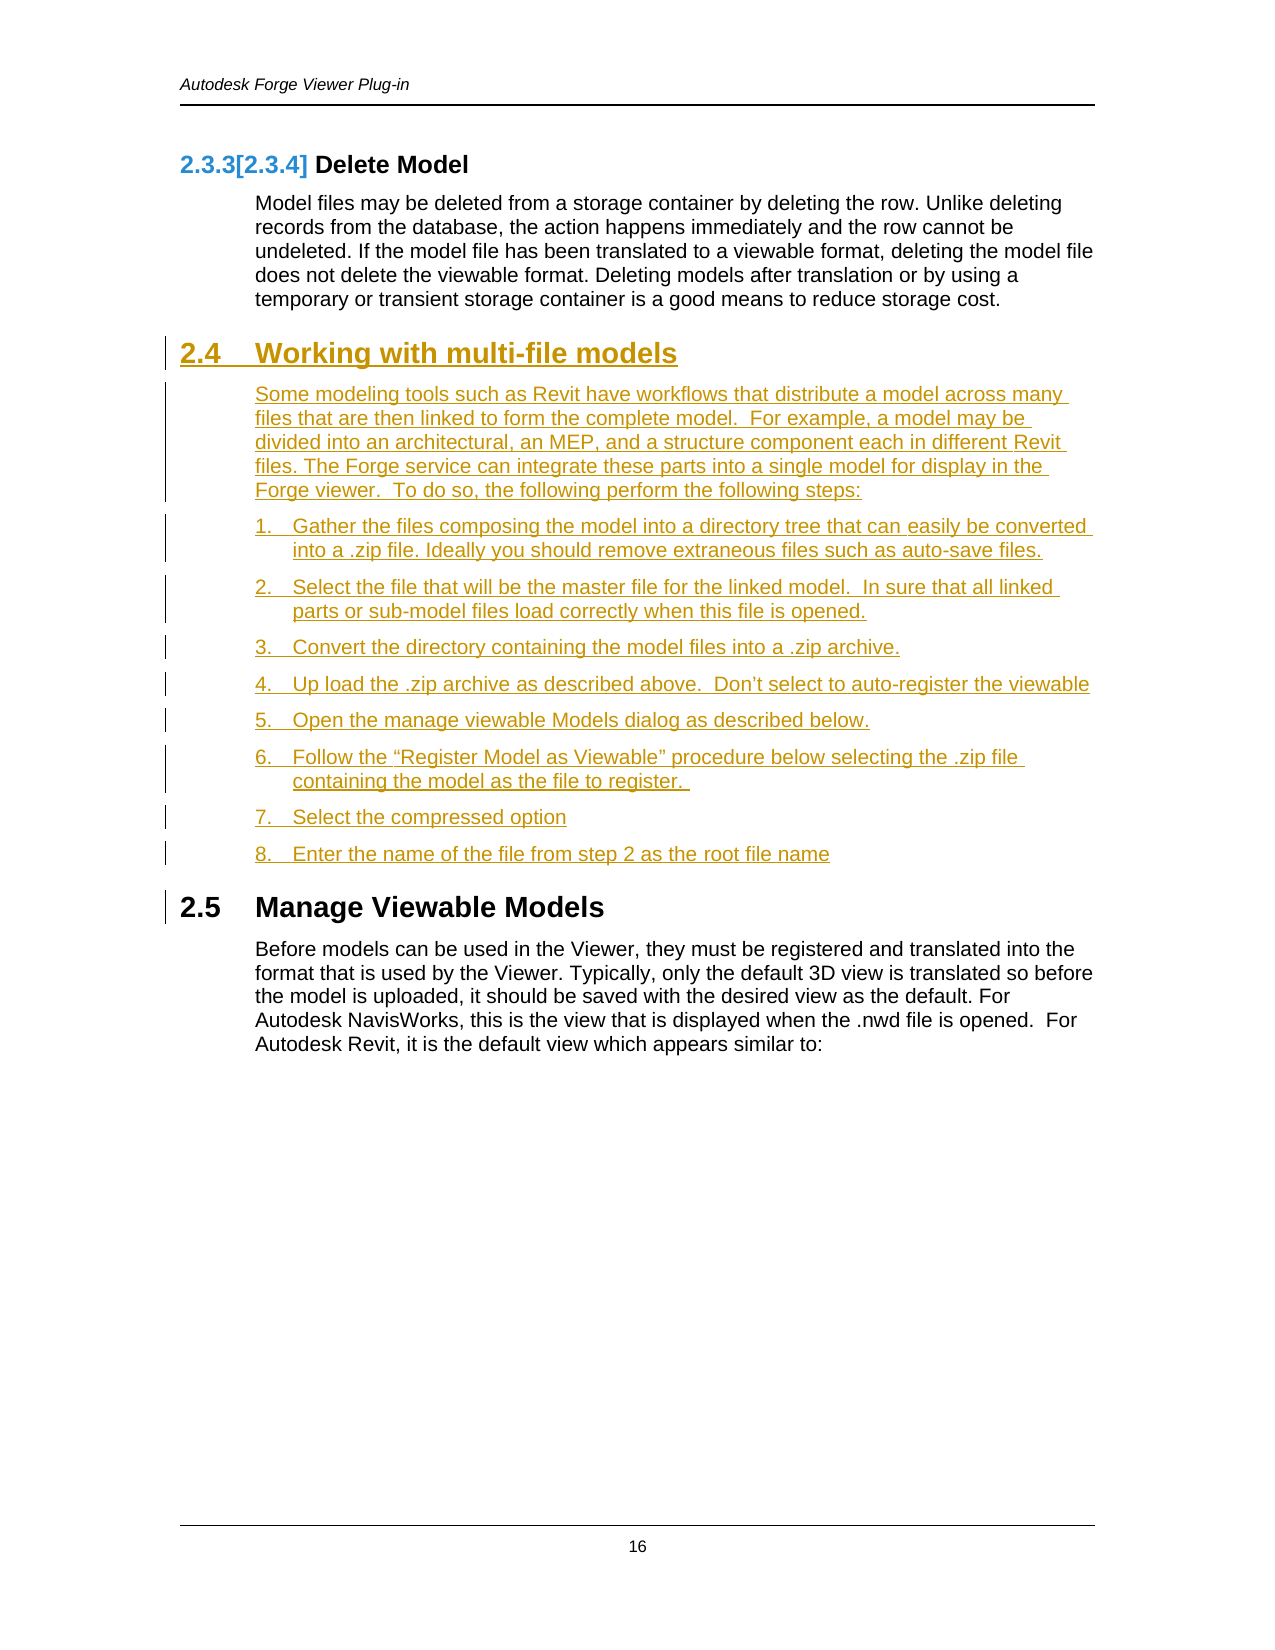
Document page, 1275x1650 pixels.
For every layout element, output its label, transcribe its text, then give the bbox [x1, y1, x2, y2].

text Before models can be used in the Viewer, they must be registered and translated into the format that is used by the Viewer. Typically, only the default 3D view is translated so before the model is uploaded, it should be saved with the desired view as the default. For Autodesk NavisWorks, this is the view that is displayed when the .nwd file is opened. For Autodesk Revit, it is the default view which appears similar to: [255, 936, 1095, 1056]
subtitle Delete Model [180, 150, 1095, 179]
subtitle Manage Viewable Models [180, 890, 1095, 924]
text Model files may be deleted from a storage container by deleting the row. Unlike deleting records from the database, the action happens immediately and the row cannot be undeleted. If the model file has been translated to a viewable format, deleting the model file does not delete the viewable format. Deleting models after translation or by using a temporary or transient storage container is a good means to reduce storage cost. [255, 191, 1095, 311]
